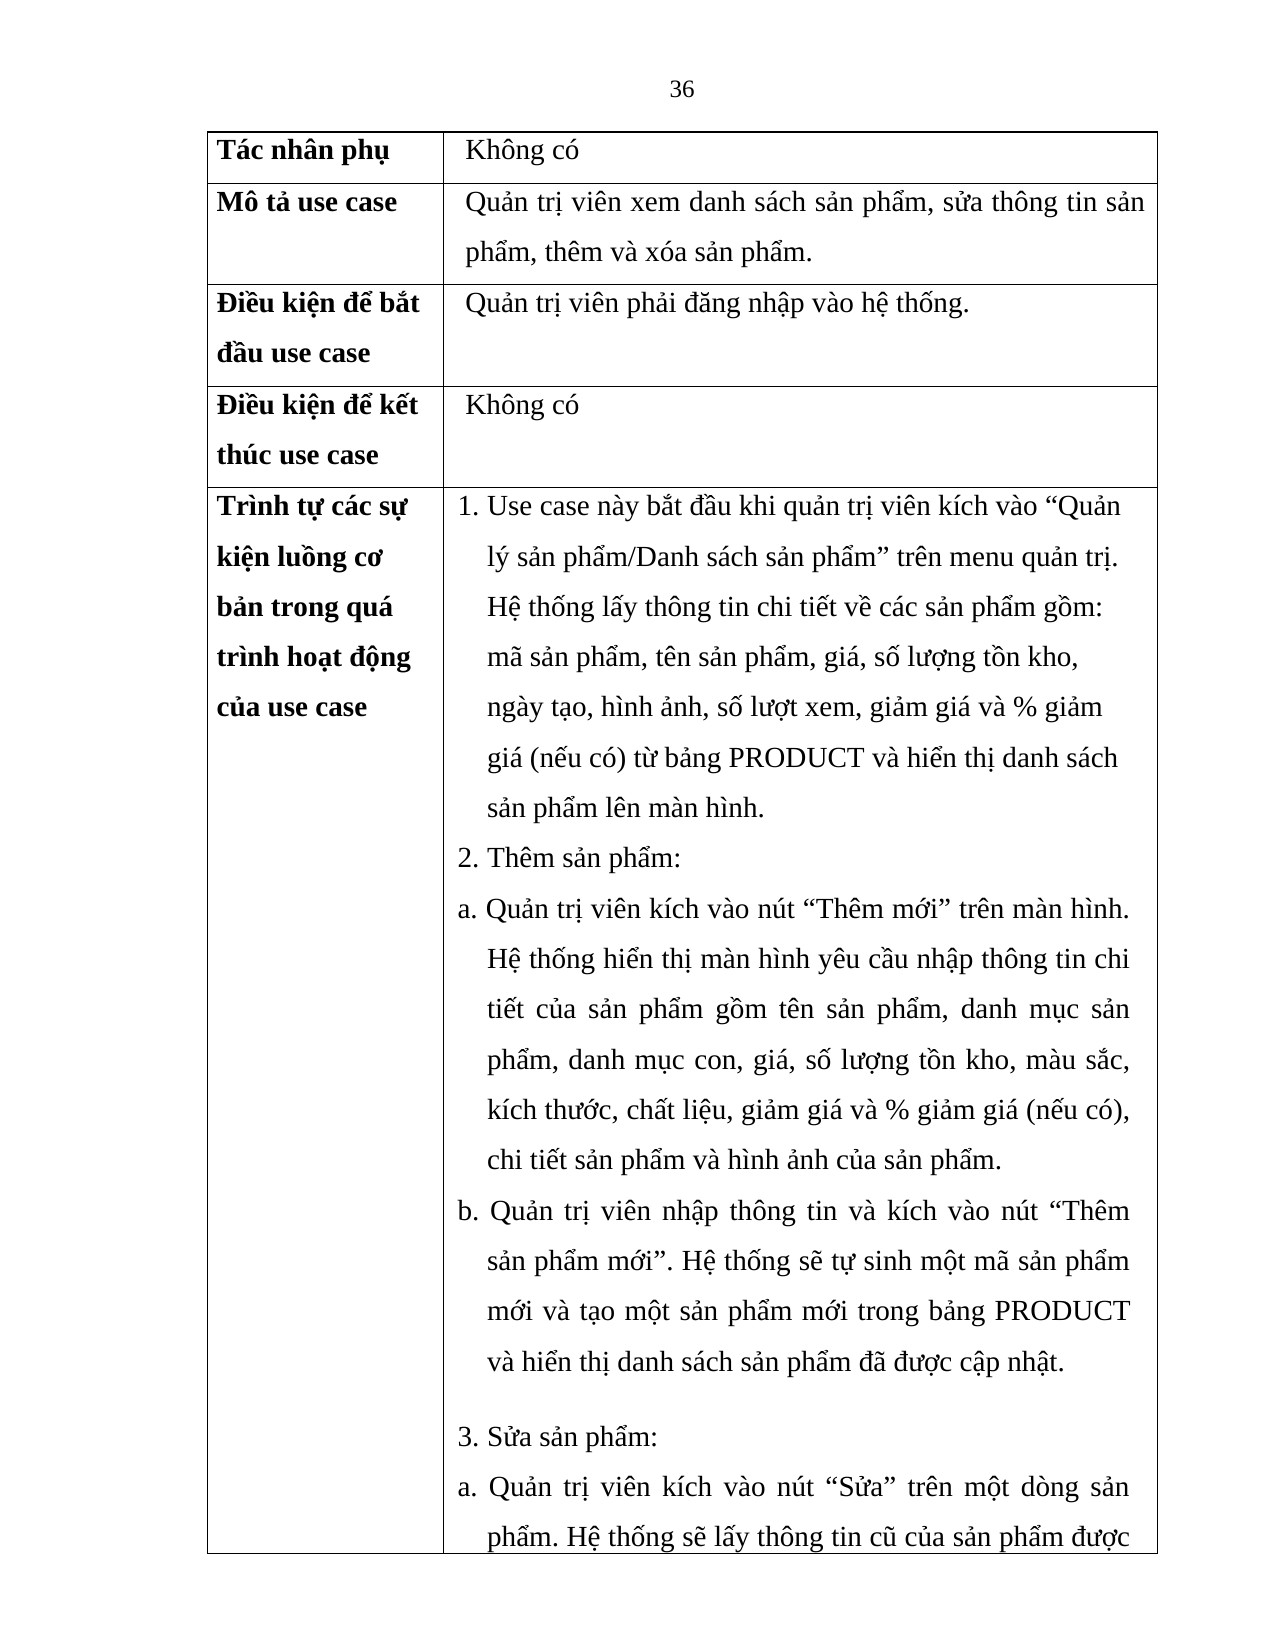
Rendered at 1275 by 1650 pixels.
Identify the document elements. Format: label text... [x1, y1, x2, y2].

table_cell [208, 488, 443, 1553]
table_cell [444, 488, 1157, 1553]
table_cell Mô tả use case [208, 184, 443, 284]
table_cell Không có [444, 133, 1157, 183]
table_cell Tác nhân phụ [208, 133, 443, 183]
table_cell Điều kiện để kết thúc use case [208, 387, 443, 487]
table_cell Điều kiện để bắt đầu use case [208, 285, 443, 386]
table_cell Quản trị viên phải đăng nhập vào hệ thống. [444, 285, 1157, 386]
table_cell Quản trị viên xem danh sách sản phẩm, sửa thông tin sản phẩm, thêm và xóa sản phẩm. [444, 184, 1157, 284]
table_cell Không có [444, 387, 1157, 487]
